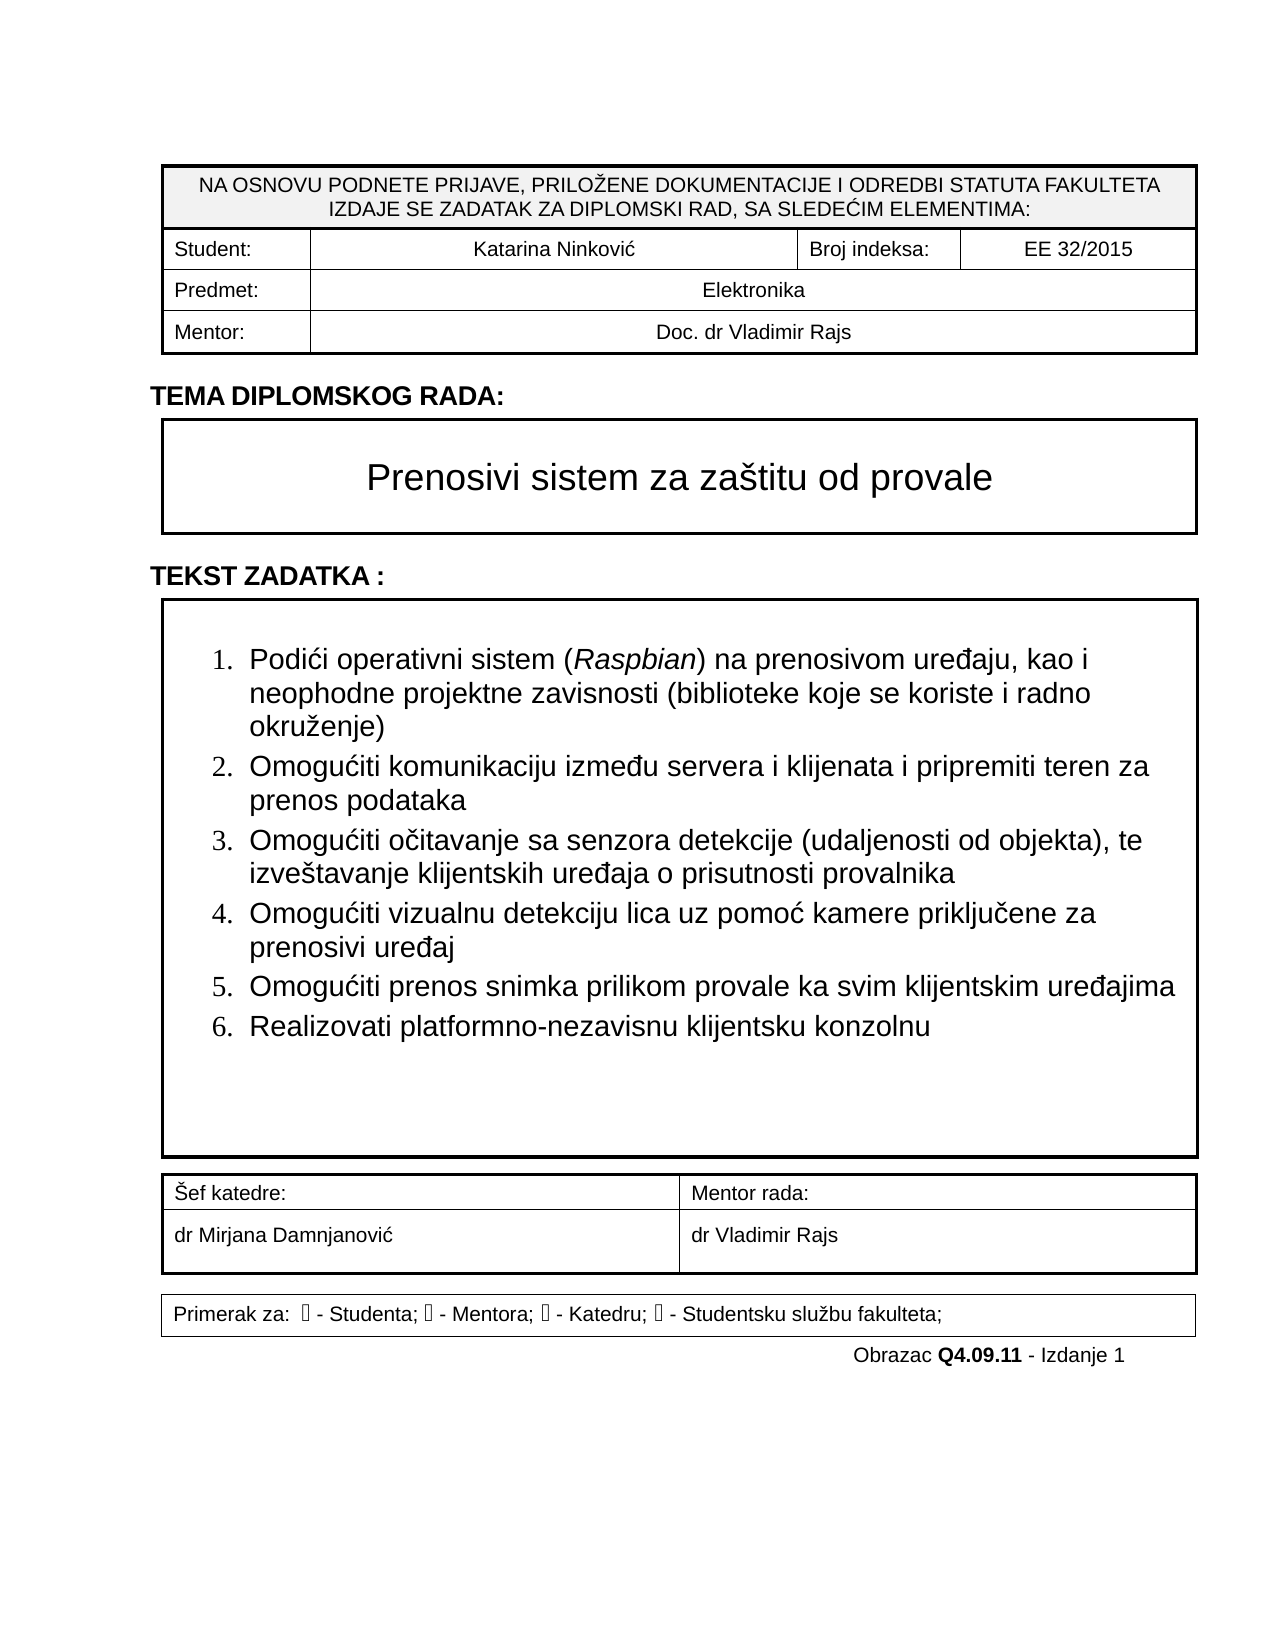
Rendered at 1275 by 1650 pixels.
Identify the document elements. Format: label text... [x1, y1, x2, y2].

table_header Primerak zа: - Studenta; - Mentora; - Katedru; - Studentsku službu fakulteta; [162, 1295, 1195, 1336]
table_cell Predmet: [164, 270, 310, 310]
table_cell dr Mirjana Damnjanović [164, 1210, 679, 1272]
text ТEKST ZADATKA : [150, 560, 1125, 591]
table_cell Broj indeksa: [798, 230, 960, 268]
text Obrazac Q4.09.11 - Izdanje 1 [150, 1343, 1125, 1367]
text TEMA DIPLOMSKOG RADA: [150, 380, 1125, 411]
table_cell Student: [164, 230, 310, 268]
table_cell EE 32/2015 [961, 230, 1195, 268]
table_header Šef katedre: [164, 1176, 679, 1209]
table_cell Katarina Ninković [311, 230, 797, 268]
table_header Podići operativni sistem (Raspbian) na prenosivom uređaju, kao i neophodne projektne zavisnosti (biblioteke koje se koriste i radno okruženje) Omogućiti komunikaciju između servera i klijenata i pripremiti teren za prenos podataka Omogućiti očitavanje sa senzora detekcije (udaljenosti od objekta), te izveštavanje klijentskih uređaja o prisutnosti provalnika Omogućiti vizualnu detekciju lica uz pomoć kamere priključene za prenosivi uređaj Omogućiti prenos snimka prilikom provale ka svim klijentskim uređajima Realizovati platformno-nezavisnu klijentsku konzolnu [164, 601, 1196, 1155]
table_cell Elektronika [311, 270, 1195, 310]
table_cell Doc. dr Vladimir Rajs [311, 311, 1195, 352]
table_header Mentor rada: [680, 1176, 1195, 1209]
table_cell dr Vladimir Rajs [680, 1210, 1195, 1272]
table_header Prenosivi sistem za zaštitu od provale [164, 421, 1195, 532]
table_cell Mentor: [164, 311, 310, 352]
table_header NA OSNOVU PODNETE PRIJAVE, PRILOŽENE DOKUMENTACIJE I ODREDBI STATUTA FAKULTETA IZDAJE SE ZADATAK ZA DIPLOMSKI RAD, SА SLEDEĆIM ELEMENTIMA: [164, 168, 1195, 227]
